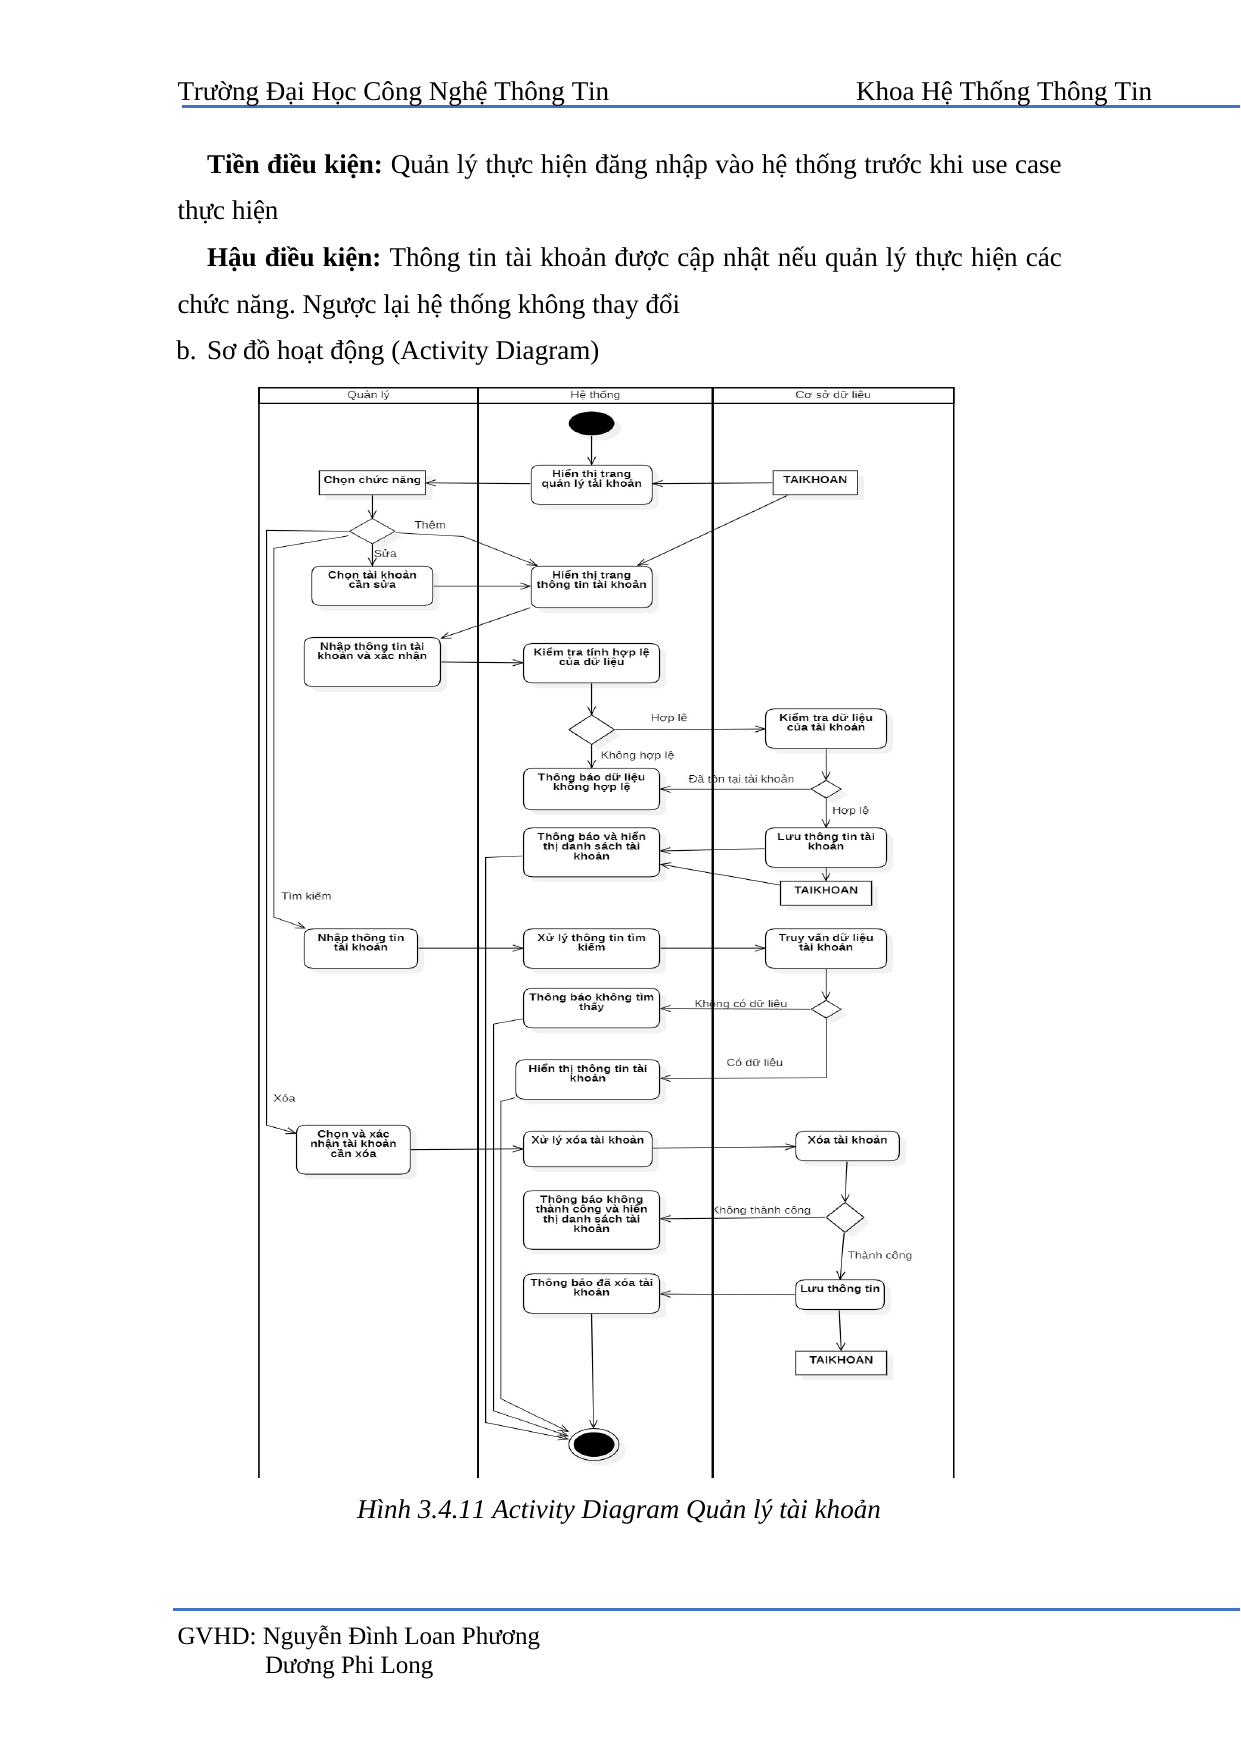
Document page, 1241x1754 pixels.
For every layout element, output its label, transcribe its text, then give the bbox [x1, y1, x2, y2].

text Hình 3.4.11 Activity Diagram Quản lý tài khoản [177, 1493, 1063, 1524]
picture [249, 381, 991, 1478]
text Hậu điều kiện: Thông tin tài khoản được cập nhật nếu quản lý thực hiện các chức năng. Ngược lại hệ thống không thay đổi [177, 241, 1063, 319]
list Sơ đồ hoạt động (Activity Diagram) [176, 334, 1063, 366]
text Tiền điều kiện: Quản lý thực hiện đăng nhập vào hệ thống trước khi use case thực hiện [177, 148, 1063, 226]
